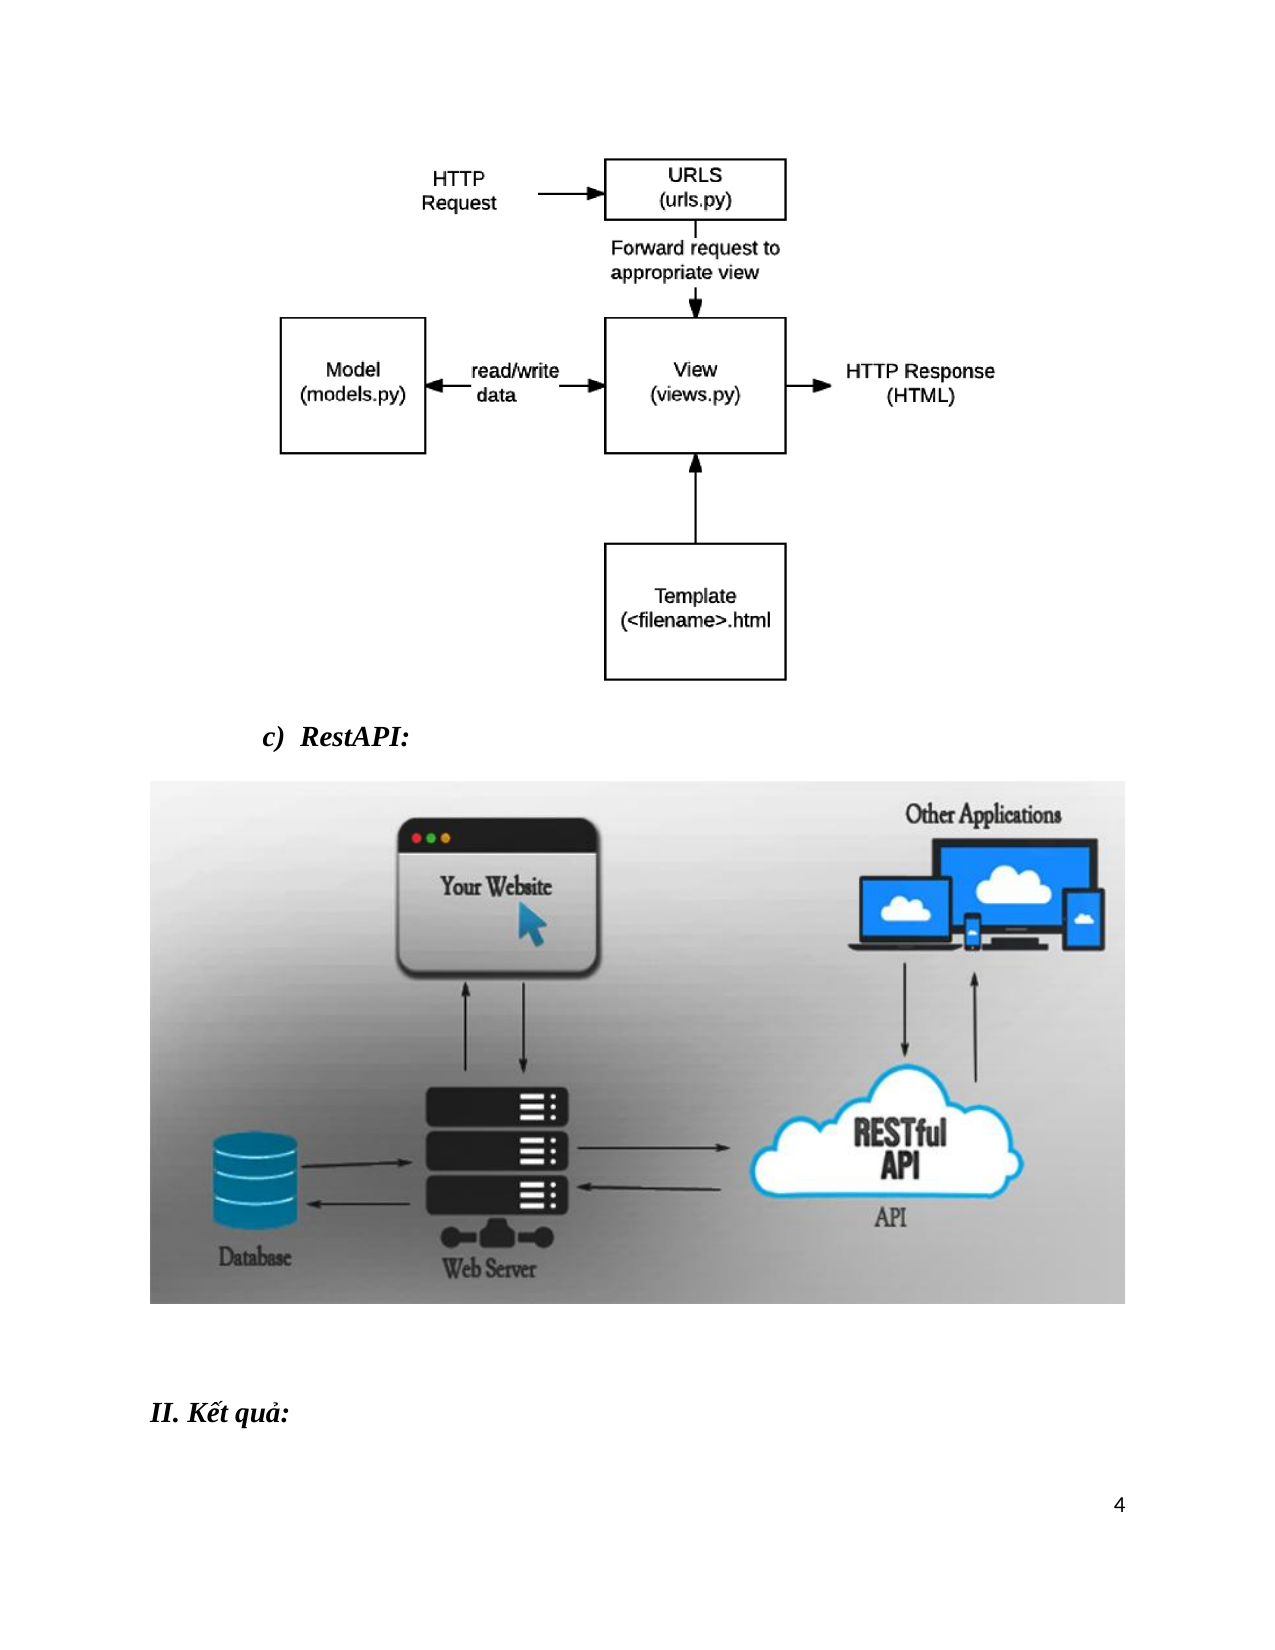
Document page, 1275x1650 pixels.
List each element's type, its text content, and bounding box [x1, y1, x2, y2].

list RestAPI: [262, 719, 1125, 752]
picture [261, 150, 1014, 690]
picture [150, 781, 1125, 1304]
text II. Kết quả: [150, 1395, 1125, 1429]
